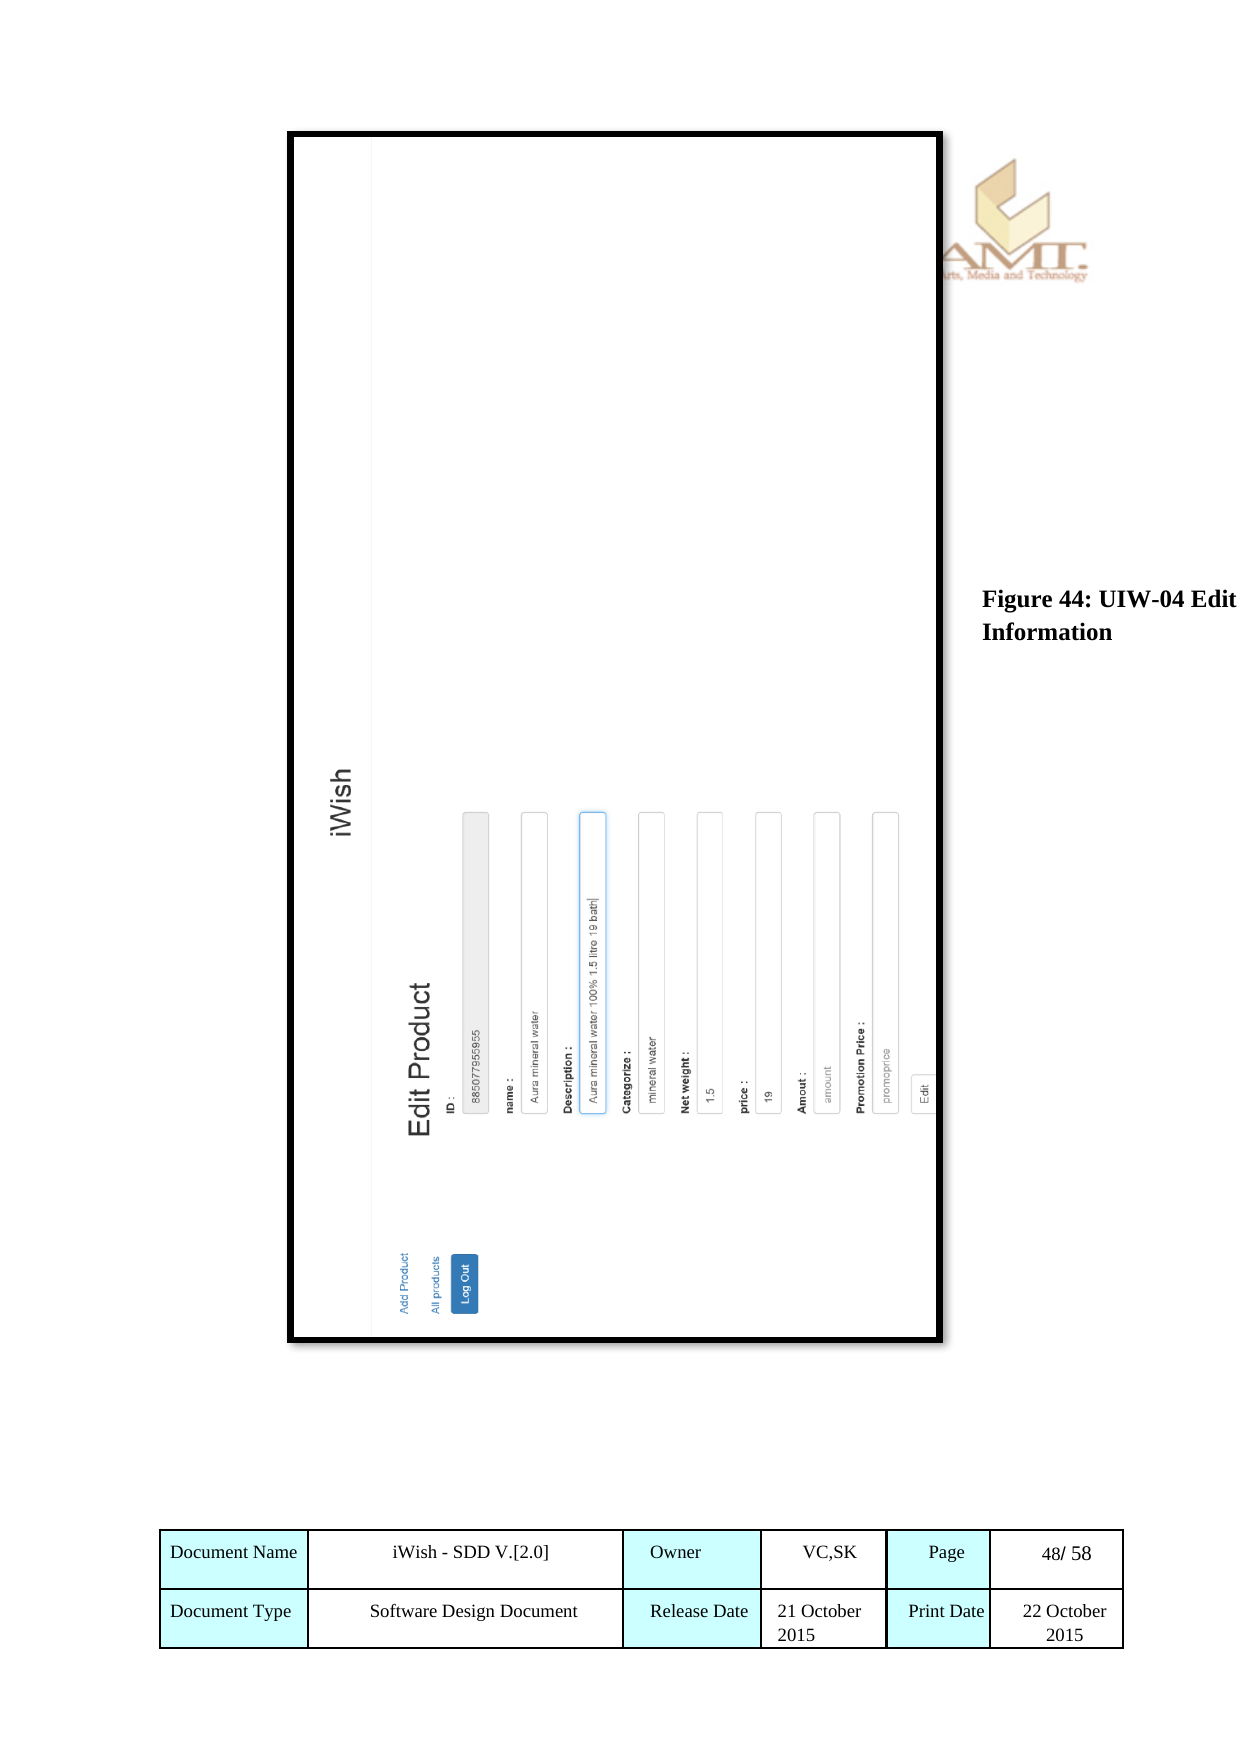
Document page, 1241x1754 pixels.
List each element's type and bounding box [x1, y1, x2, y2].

picture [294, 138, 936, 1337]
picture [943, 150, 1094, 285]
